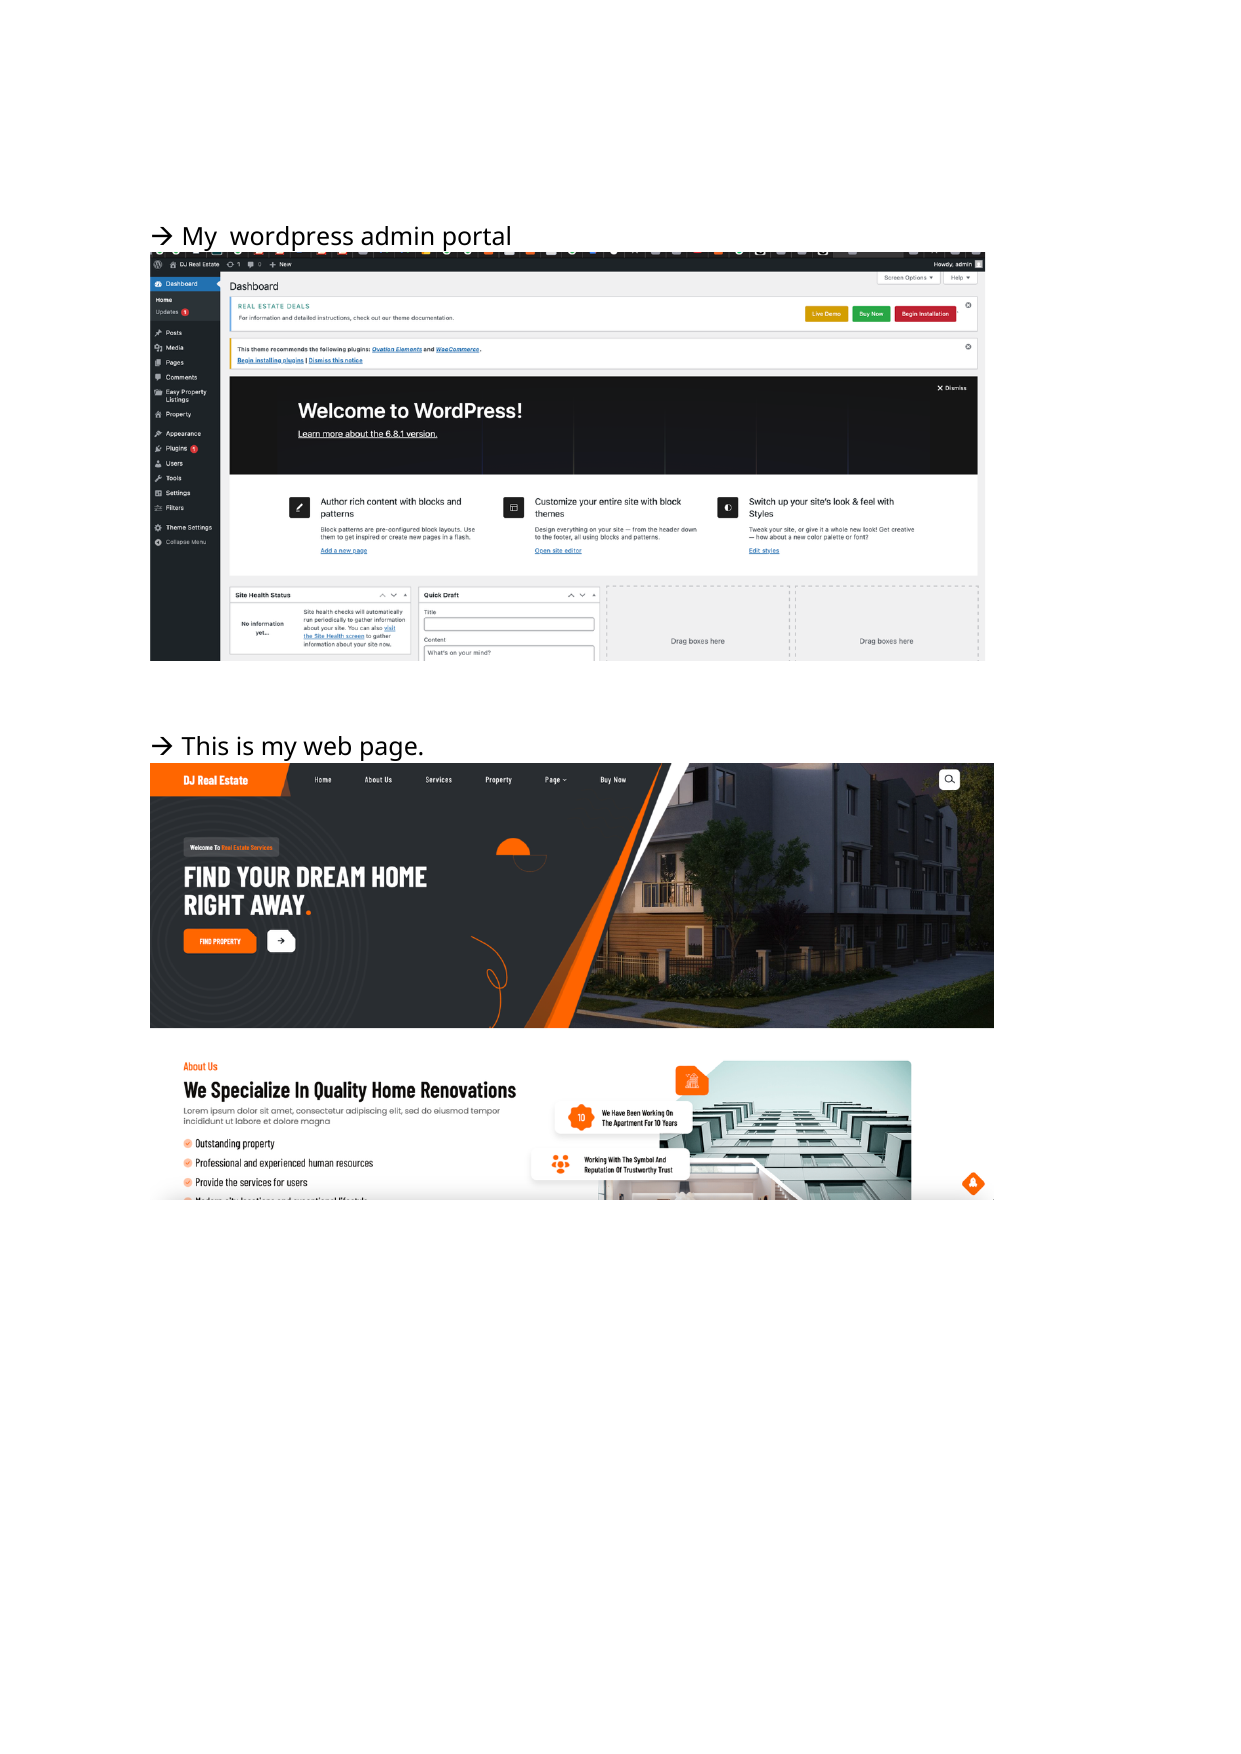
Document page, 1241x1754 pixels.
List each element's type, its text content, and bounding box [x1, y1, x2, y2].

text My wordpress admin portal [150, 218, 1090, 252]
picture [150, 763, 994, 1200]
picture [150, 252, 986, 661]
text This is my web page. [150, 729, 1090, 763]
